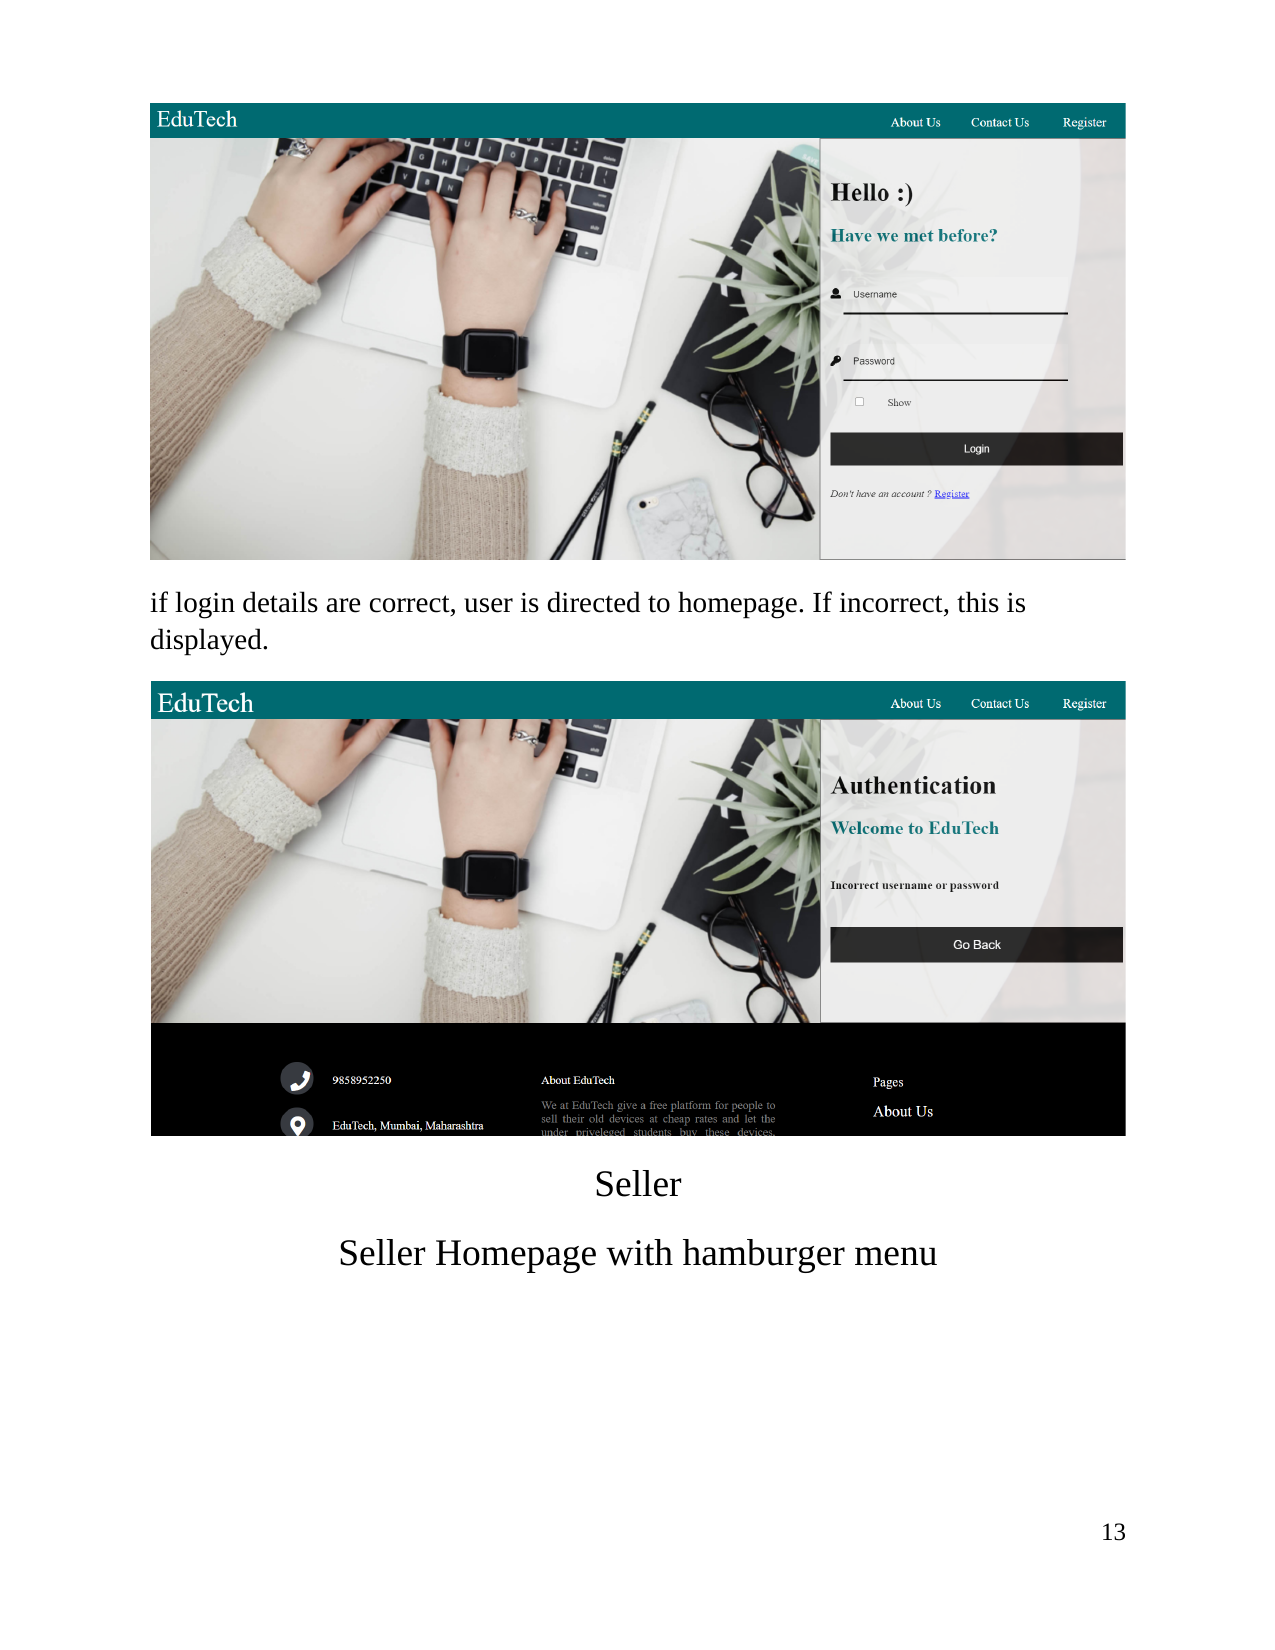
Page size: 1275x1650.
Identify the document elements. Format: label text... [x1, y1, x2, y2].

picture [150, 681, 1126, 1136]
picture [150, 103, 1126, 560]
text Seller [150, 1161, 1126, 1204]
text if login details are correct, user is directed to homepage. If incorrect, this is displayed. [150, 586, 1126, 655]
text Seller Homepage with hamburger menu [150, 1231, 1126, 1274]
